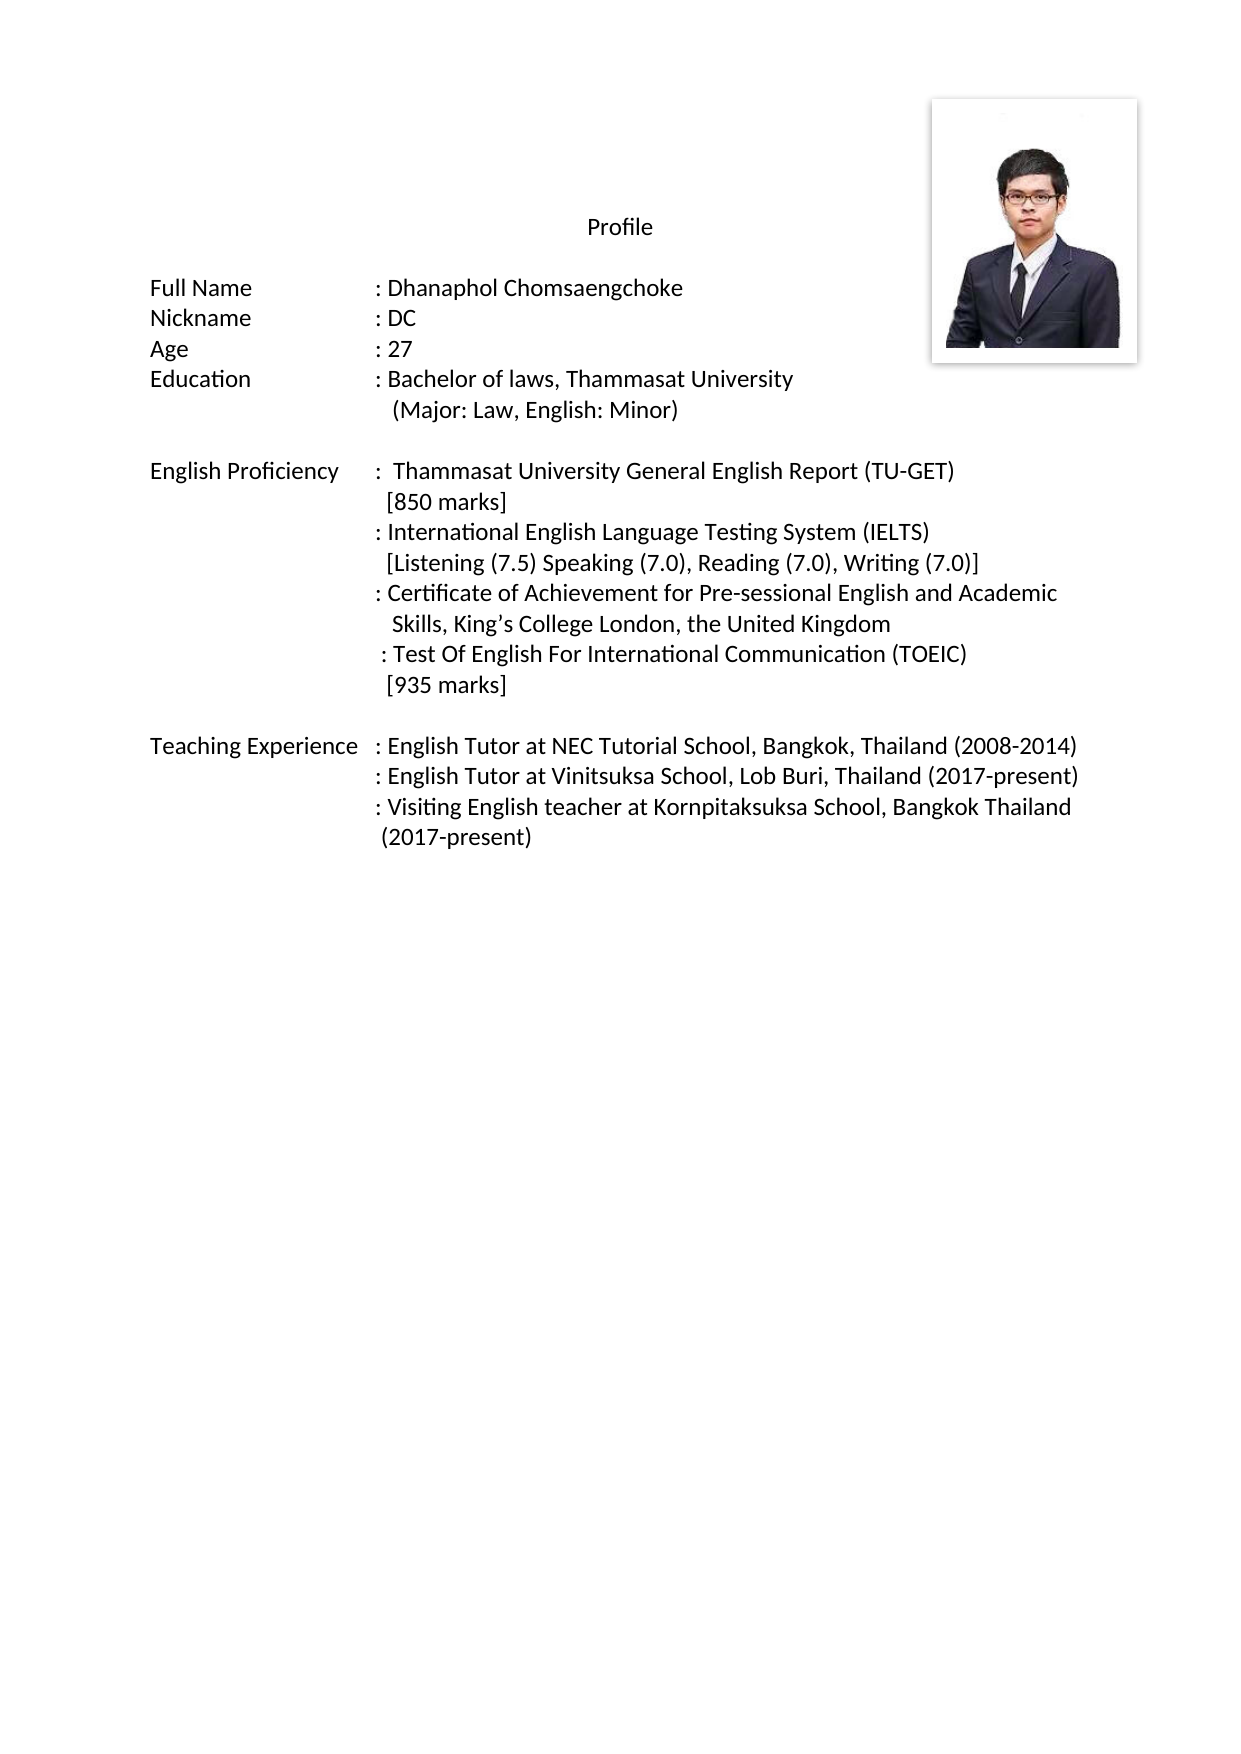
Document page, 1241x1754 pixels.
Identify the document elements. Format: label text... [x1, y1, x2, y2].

text Age : 27 [150, 333, 927, 364]
text Full Name : Dhanaphol Chomsaengchoke [150, 272, 926, 303]
text Education : Bachelor of laws, Thammasat University [150, 364, 1090, 394]
text : Test Of English For International Communication (TOEIC) [150, 638, 1090, 669]
text (2017-present) [300, 821, 1090, 852]
text : English Tutor at Vinitsuksa School, Lob Buri, Thailand (2017-present) [150, 760, 1090, 791]
text Teaching Experience : English Tutor at NEC Tutorial School, Bangkok, Thailand (2008-2014) [150, 730, 1090, 760]
text : Certificate of Achievement for Pre-sessional English and Academic [300, 577, 1090, 608]
text Profile [150, 211, 926, 242]
text [935 marks] [150, 669, 1090, 699]
picture [946, 113, 1123, 348]
text [850 marks] [300, 486, 1090, 516]
text Skills, King’s College London, the United Kingdom [375, 608, 1090, 638]
text Nickname : DC [150, 303, 926, 333]
text English Proficiency : Thammasat University General English Report (TU-GET) [150, 455, 1090, 486]
text : Visiting English teacher at Kornpitaksuksa School, Bangkok Thailand [150, 791, 1090, 821]
text : International English Language Testing System (IELTS) [300, 516, 1090, 547]
text [Listening (7.5) Speaking (7.0), Reading (7.0), Writing (7.0)] [150, 547, 1090, 577]
text (Major: Law, English: Minor) [150, 394, 1090, 425]
